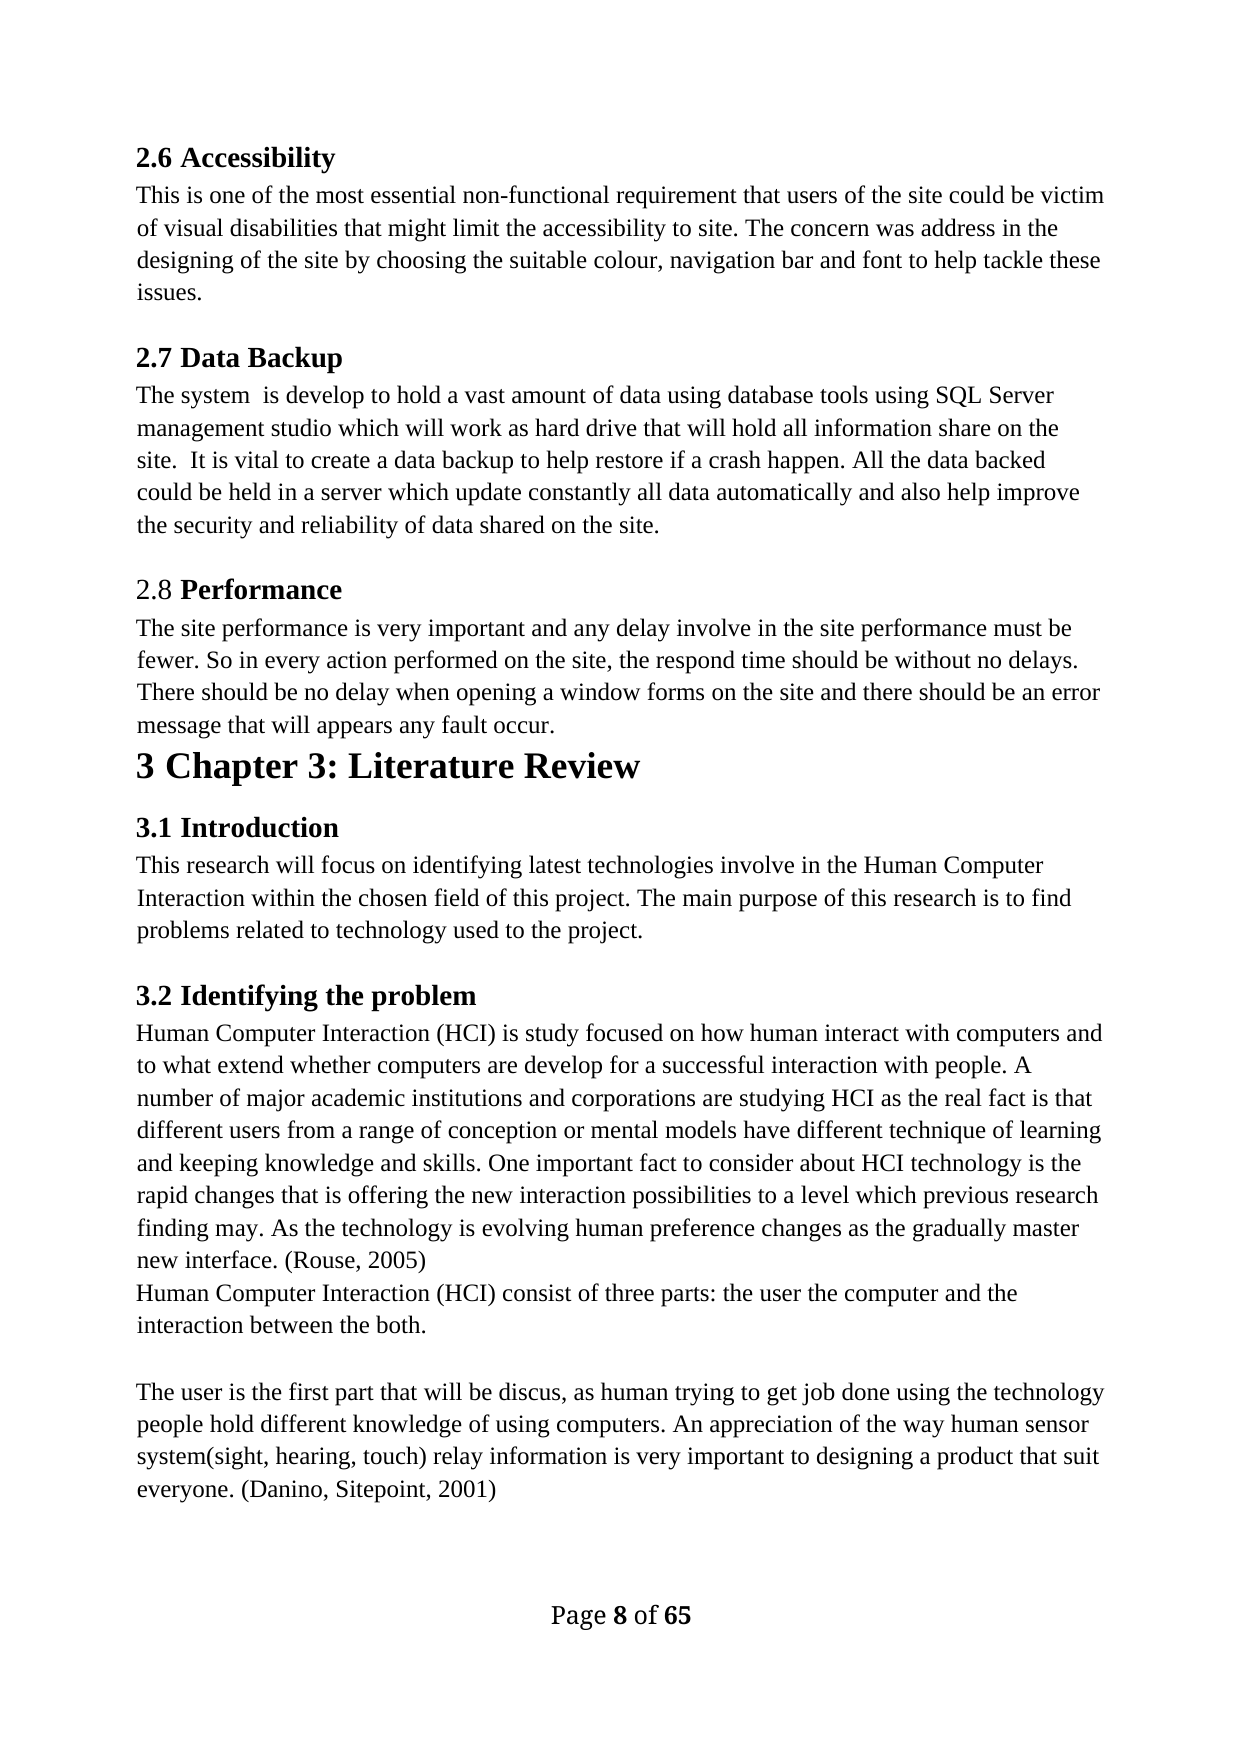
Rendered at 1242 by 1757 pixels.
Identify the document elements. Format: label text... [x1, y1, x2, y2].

subtitle 2.6 Accessibility [136, 140, 1107, 173]
text The site performance is very important and any delay involve in the site performance must be fewer. So in every action performed on the site, the respond time should be without no delays. There should be no delay when opening a window forms on the site and there should be an error message that will appears any fault occur. [136, 613, 1105, 739]
text Human Computer Interaction (HCI) is study focused on how human interact with computers and to what extend whether computers are develop for a successful interaction with people. A number of major academic institutions and corporations are studying HCI as the real fact is that different users from a range of conception or mental models have different technique of learning and keeping knowledge and skills. One important fact to consider about HCI technology is the rapid changes that is offering the new interaction possibilities to a level which previous research finding may. As the technology is evolving human preference changes as the gradually master new interface. (Rouse, 2005) [136, 1018, 1105, 1274]
text This research will focus on identifying latest technologies involve in the Human Computer Interaction within the chosen field of this project. The main purpose of this research is to find problems related to technology used to the project. [136, 851, 1105, 944]
text This is one of the most essential non-functional requirement that users of the site could be victim of visual disabilities that might limit the accessibility to site. The concern was address in the designing of the site by choosing the suitable colour, navigation bar and font to help tackle these issues. [136, 180, 1105, 306]
subtitle 3 Chapter 3: Literature Review [136, 743, 1106, 786]
subtitle 2.8 Performance [136, 572, 1107, 606]
subtitle 3.1 Introduction [136, 810, 1107, 844]
text The user is the first part that will be discus, as human trying to get job done using the technology people hold different knowledge of using computers. An appreciation of the way human sensor system(sight, hearing, touch) relay information is very important to designing a product that suit everyone. (Danino, Sitepoint, 2001) [136, 1377, 1105, 1503]
subtitle 2.7 Data Backup [136, 340, 1107, 373]
text The system is develop to hold a vast amount of data using database tools using SQL Server management studio which will work as hard drive that will hold all information share on the site. It is vital to create a data backup to help restore if a crash happen. All the data backed could be held in a server which update constantly all data automatically and also help improve the security and reliability of data shared on the site. [136, 380, 1105, 538]
text Human Computer Interaction (HCI) consist of three parts: the user the computer and the interaction between the both. [136, 1278, 1105, 1339]
subtitle 3.2 Identifying the problem [136, 978, 1107, 1011]
